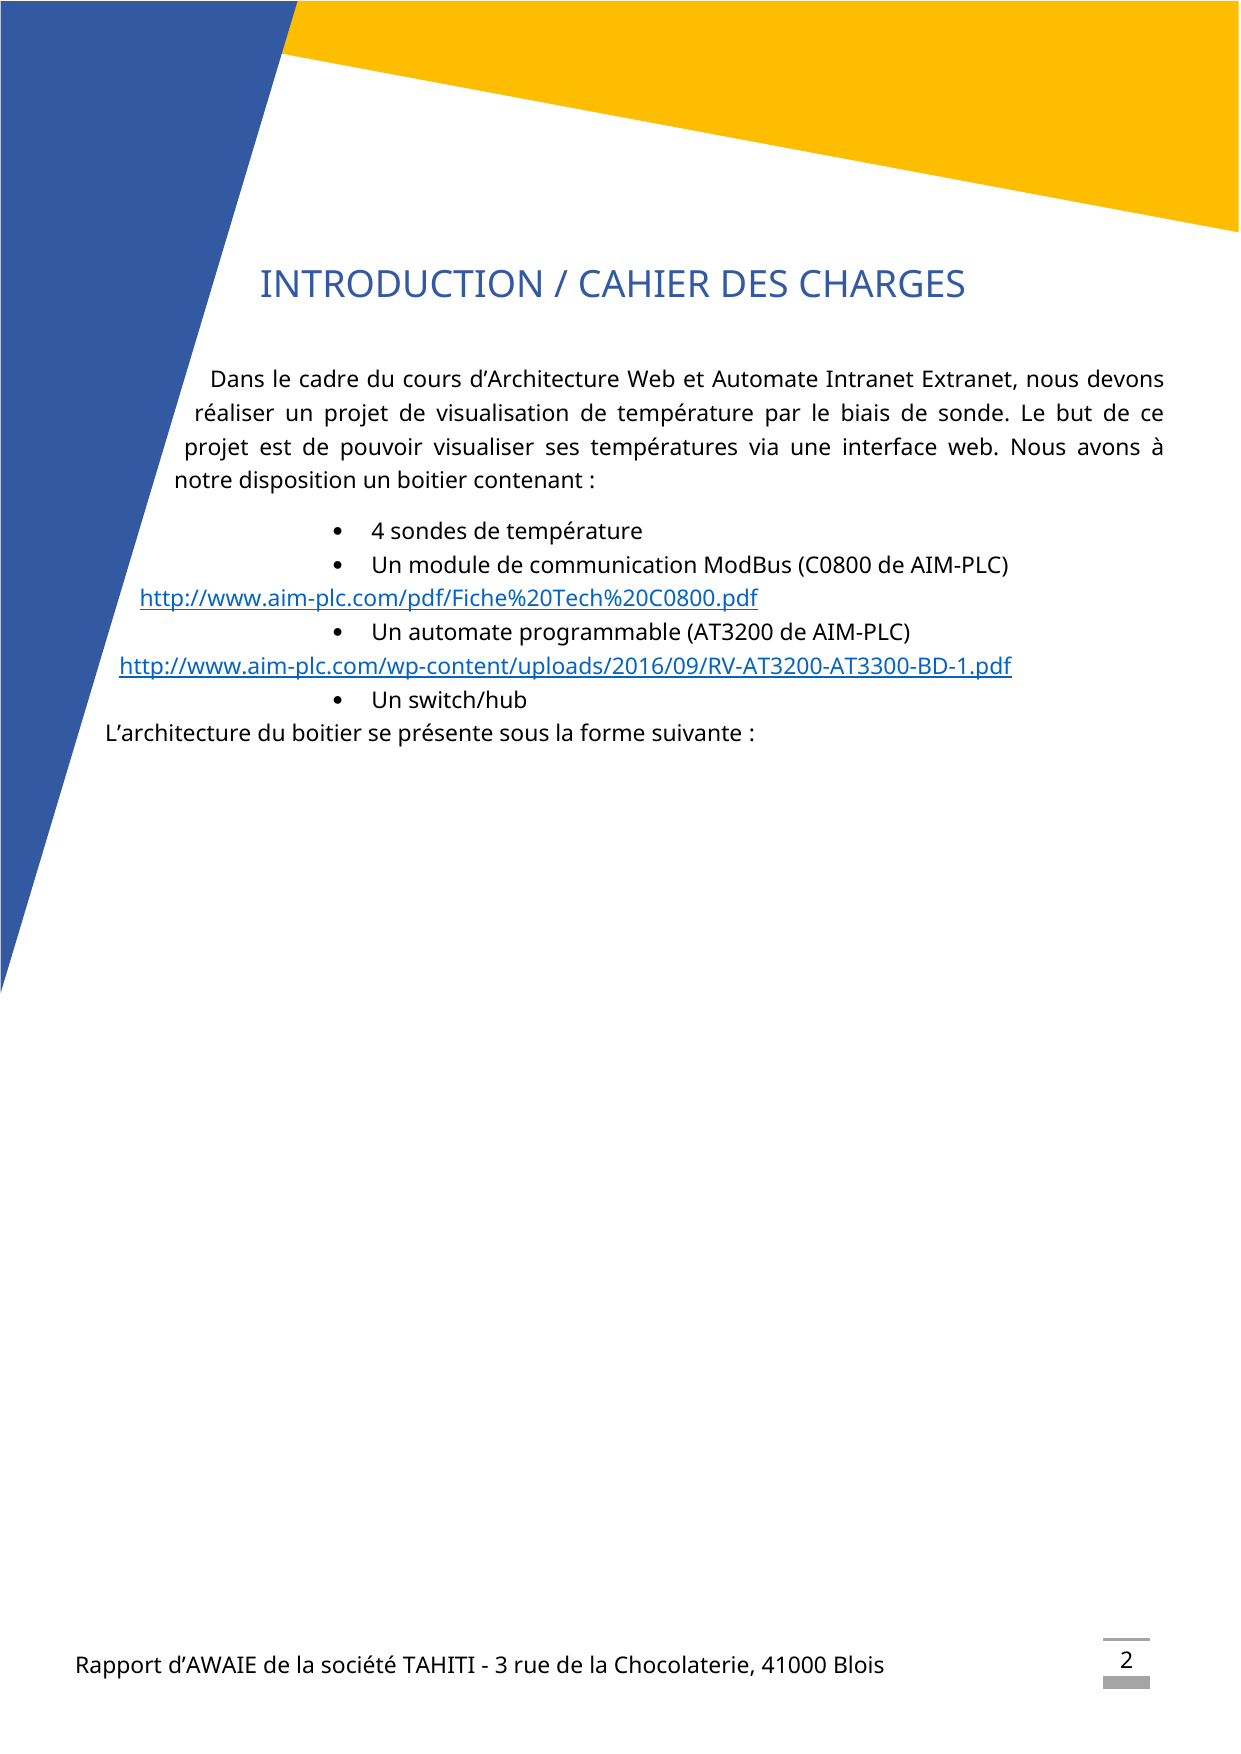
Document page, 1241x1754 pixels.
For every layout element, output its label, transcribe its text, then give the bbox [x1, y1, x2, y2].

text L’architecture du boitier se présente sous la forme suivante : [75, 717, 1165, 748]
list Un module de communication ModBus (C0800 de AIM-PLC) [334, 548, 1165, 580]
text http://www.aim-plc.com/pdf/Fiche%20Tech%20C0800.pdf [115, 582, 1165, 613]
text Dans le cadre du cours d’Architecture Web et Automate Intranet Extranet, nous devons réaliser un projet de visualisation de température par le biais de sonde. Le but de ce projet est de pouvoir visualiser ses températures via une interface web. Nous avons à notre disposition un boitier contenant : [150, 363, 1165, 496]
subtitle Introduction / Cahier des Charges [260, 258, 1165, 309]
list Un automate programmable (AT3200 de AIM-PLC) [334, 616, 1165, 647]
list 4 sondes de température [334, 515, 1165, 546]
text http://www.aim-plc.com/wp-content/uploads/2016/09/RV-AT3200-AT3300-BD-1.pdf [95, 650, 1165, 681]
list Un switch/hub [334, 683, 1165, 715]
